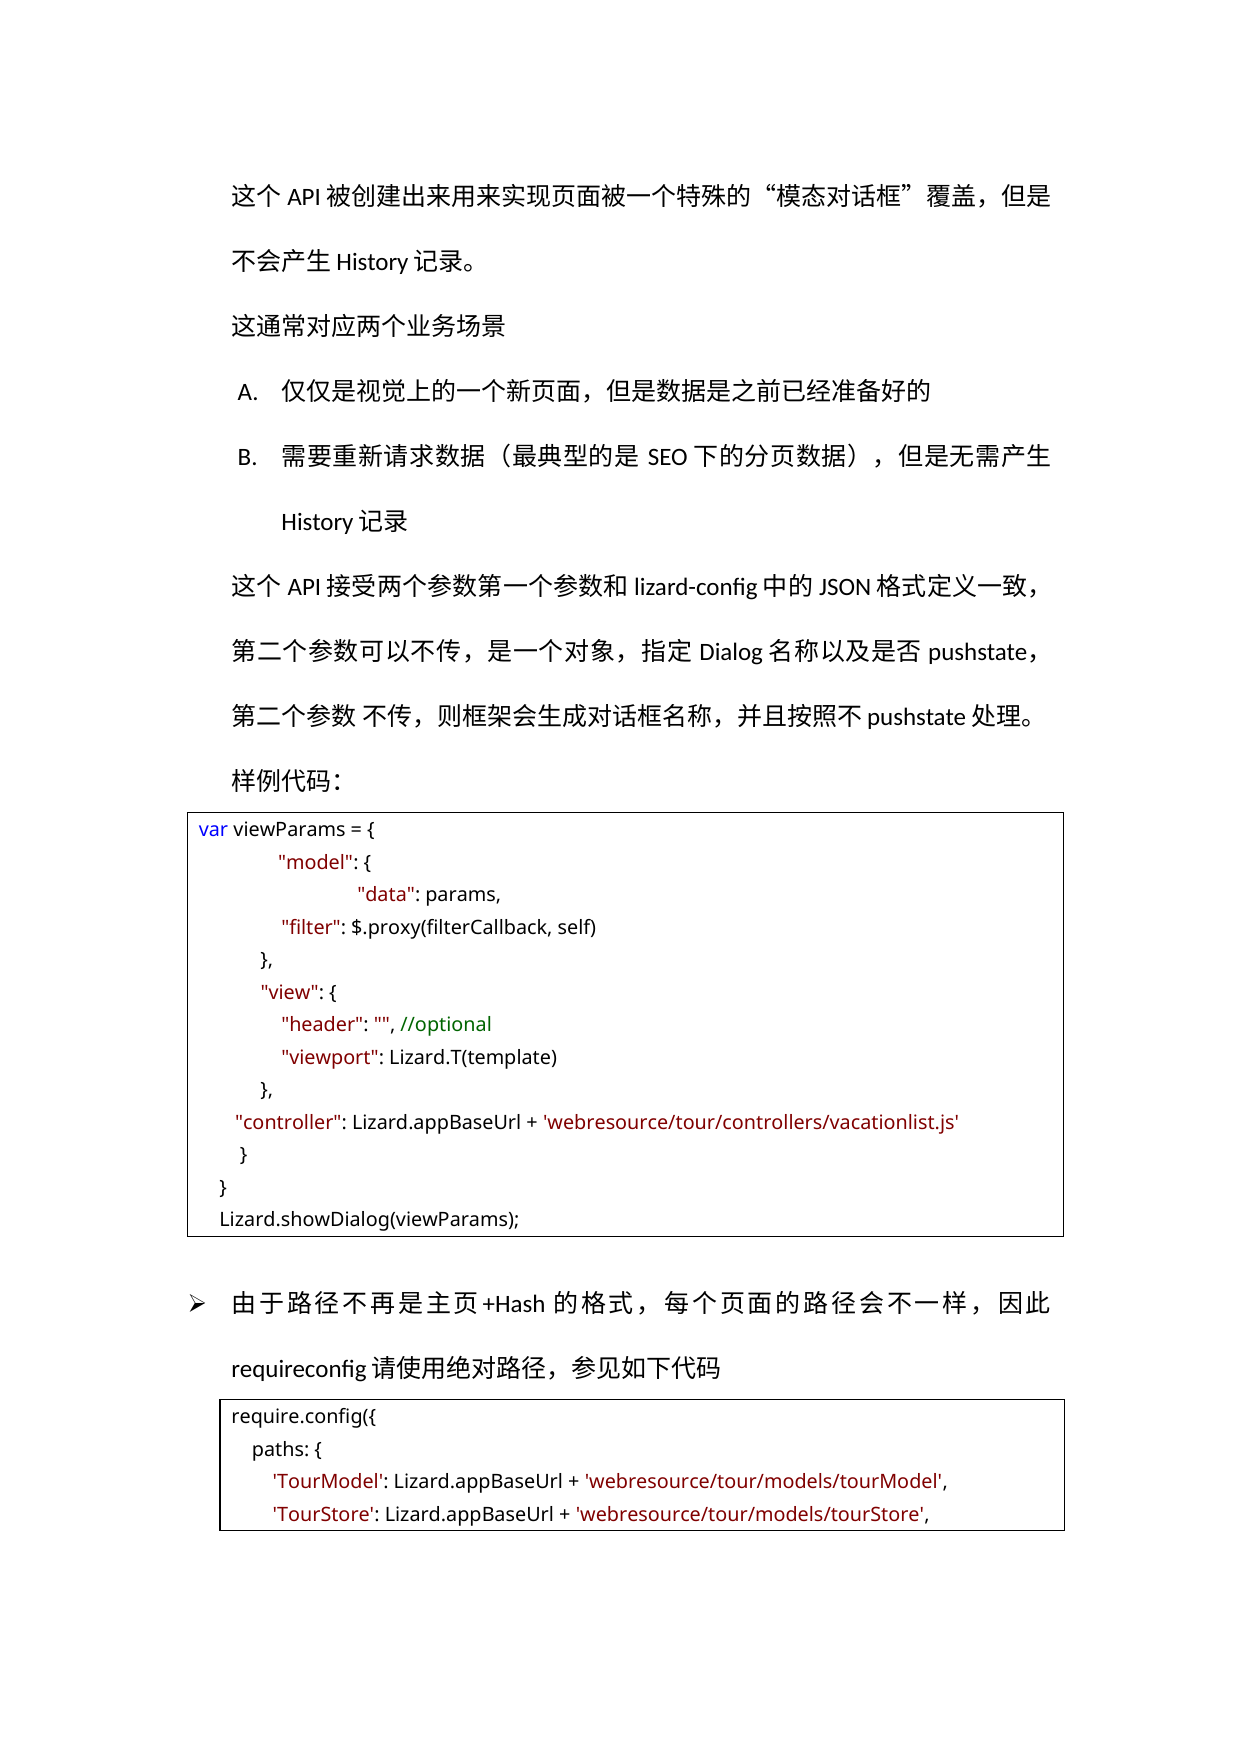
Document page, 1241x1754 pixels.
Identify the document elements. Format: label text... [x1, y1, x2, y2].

list 仅仅是视觉上的一个新页面，但是数据是之前已经准备好的 [237, 357, 1053, 422]
table_header require.config({ paths: { 'TourModel': Lizard.appBaseUrl + 'webresource/tour/models/tourModel', 'TourStore': Lizard.appBaseUrl + 'webresource/tour/models/tourStore', [221, 1400, 1064, 1530]
list 这个 API接受两个参数第一个参数和lizard-config中的 JSON格式定义一致，第二个参数可以不传，是一个对象，指定Dialog名称以及是否pushstate，第二个参数 不传，则框架会生成对话框名称，并且按照不pushstate处理。 [231, 552, 1053, 747]
list 这个 API被创建出来用来实现页面被一个特殊的“模态对话框”覆盖，但是不会产生History记录。 [231, 162, 1053, 292]
table_header var viewParams = { "model": { "data": params, "filter": $.proxy(filterCallback, self) }, "view": { "header": "", //optional "viewport": Lizard.T(template) }, "controller": Lizard.appBaseUrl + 'webresource/tour/controllers/vacationlist.js' } } Lizard.showDialog(viewParams); [188, 813, 1063, 1236]
list 这通常对应两个业务场景 [231, 292, 1053, 357]
list 由于路径不再是主页+Hash的格式，每个页面的路径会不一样，因此requireconfig请使用绝对路径，参见如下代码 [187, 1269, 1053, 1399]
list 需要重新请求数据（最典型的是 SEO下的分页数据），但是无需产生History记录 [237, 422, 1053, 552]
list 样例代码： [231, 747, 1053, 812]
